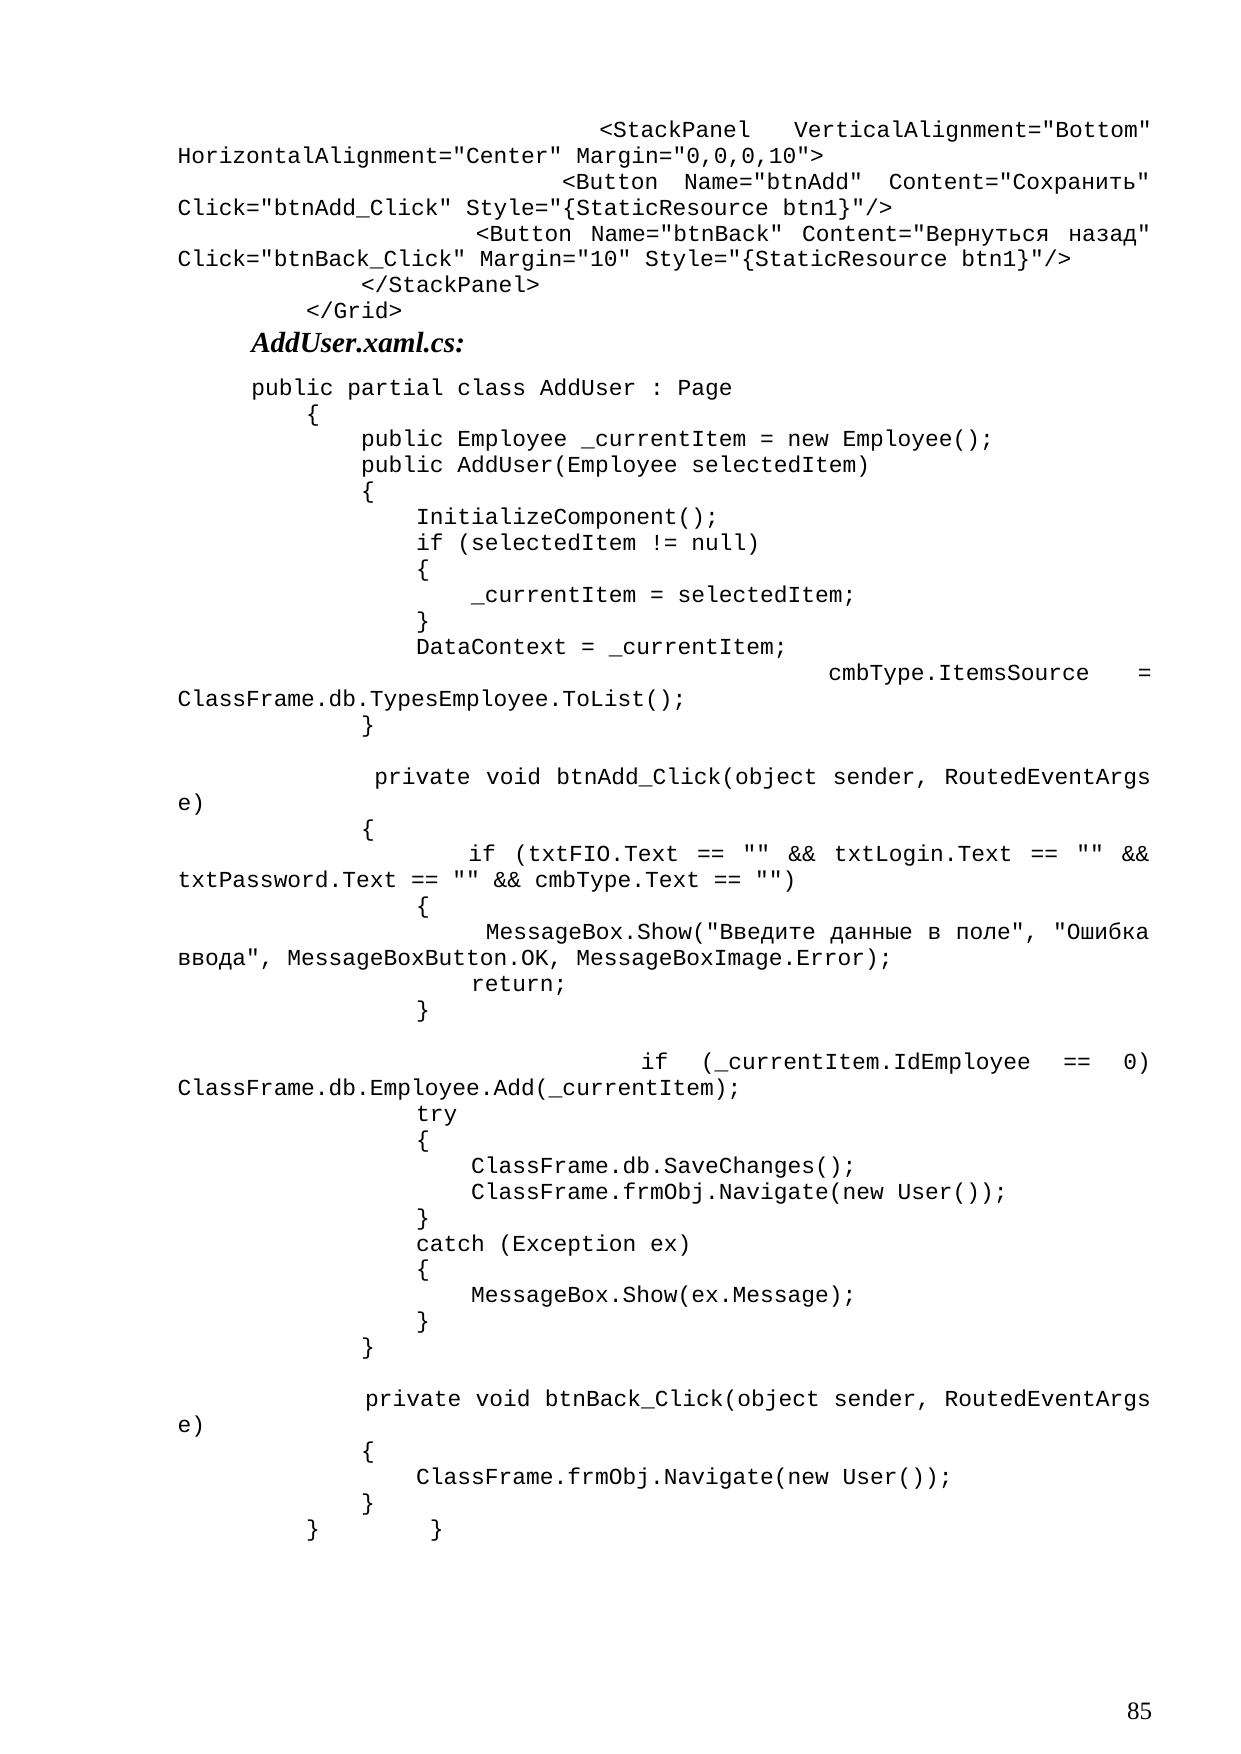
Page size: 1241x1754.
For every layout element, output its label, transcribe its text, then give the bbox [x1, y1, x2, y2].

text private void btnBack_Click(object sender, RoutedEventArgs e) [177, 1387, 1152, 1439]
text </Grid> [177, 300, 1152, 326]
text } [177, 1491, 1152, 1517]
text ClassFrame.db.SaveChanges(); [177, 1154, 1152, 1180]
text <Button Name="btnBack" Content="Вернуться назад" Click="btnBack_Click" Margin="10" Style="{StaticResource btn1}"/> [177, 222, 1152, 274]
text MessageBox.Show("Введите данные в поле", "Ошибка ввода", MessageBoxButton.OK, MessageBoxImage.Error); [177, 921, 1152, 972]
text } [177, 1206, 1152, 1232]
text try [177, 1102, 1152, 1128]
text { [177, 1439, 1152, 1465]
text ClassFrame.frmObj.Navigate(new User()); [177, 1180, 1152, 1206]
text </StackPanel> [177, 274, 1152, 300]
text { [177, 480, 1152, 506]
text <StackPanel VerticalAlignment="Bottom" HorizontalAlignment="Center" Margin="0,0,0,10"> [177, 118, 1152, 170]
text { [177, 895, 1152, 921]
text public AddUser(Employee selectedItem) [177, 454, 1152, 480]
text { [177, 817, 1152, 843]
text return; [177, 972, 1152, 998]
text ClassFrame.frmObj.Navigate(new User()); [177, 1465, 1152, 1491]
text if (_currentItem.IdEmployee == 0) ClassFrame.db.Employee.Add(_currentItem); [177, 1050, 1152, 1102]
text if (txtFIO.Text == "" && txtLogin.Text == "" && txtPassword.Text == "" && cmbType.Text == "") [177, 843, 1152, 895]
text private void btnAdd_Click(object sender, RoutedEventArgs e) [177, 765, 1152, 817]
text } [177, 1310, 1152, 1336]
text { [177, 1128, 1152, 1154]
text { [177, 557, 1152, 583]
text } [177, 713, 1152, 739]
text cmbType.ItemsSource = ClassFrame.db.TypesEmployee.ToList(); [177, 661, 1152, 713]
text DataContext = _currentItem; [177, 635, 1152, 661]
text { [177, 1258, 1152, 1284]
text catch (Exception ex) [177, 1232, 1152, 1258]
text } [177, 998, 1152, 1024]
text { [177, 402, 1152, 428]
text public partial class AddUser : Page [177, 376, 1152, 402]
text } } [177, 1517, 1152, 1543]
text AddUser.xaml.cs: [177, 326, 1152, 359]
text } [177, 609, 1152, 635]
text InitializeComponent(); [177, 506, 1152, 532]
text MessageBox.Show(ex.Message); [177, 1284, 1152, 1310]
text public Employee _currentItem = new Employee(); [177, 428, 1152, 454]
text <Button Name="btnAdd" Content="Сохранить" Click="btnAdd_Click" Style="{StaticResource btn1}"/> [177, 170, 1152, 222]
text } [177, 1336, 1152, 1362]
text _currentItem = selectedItem; [177, 583, 1152, 609]
text if (selectedItem != null) [177, 532, 1152, 557]
